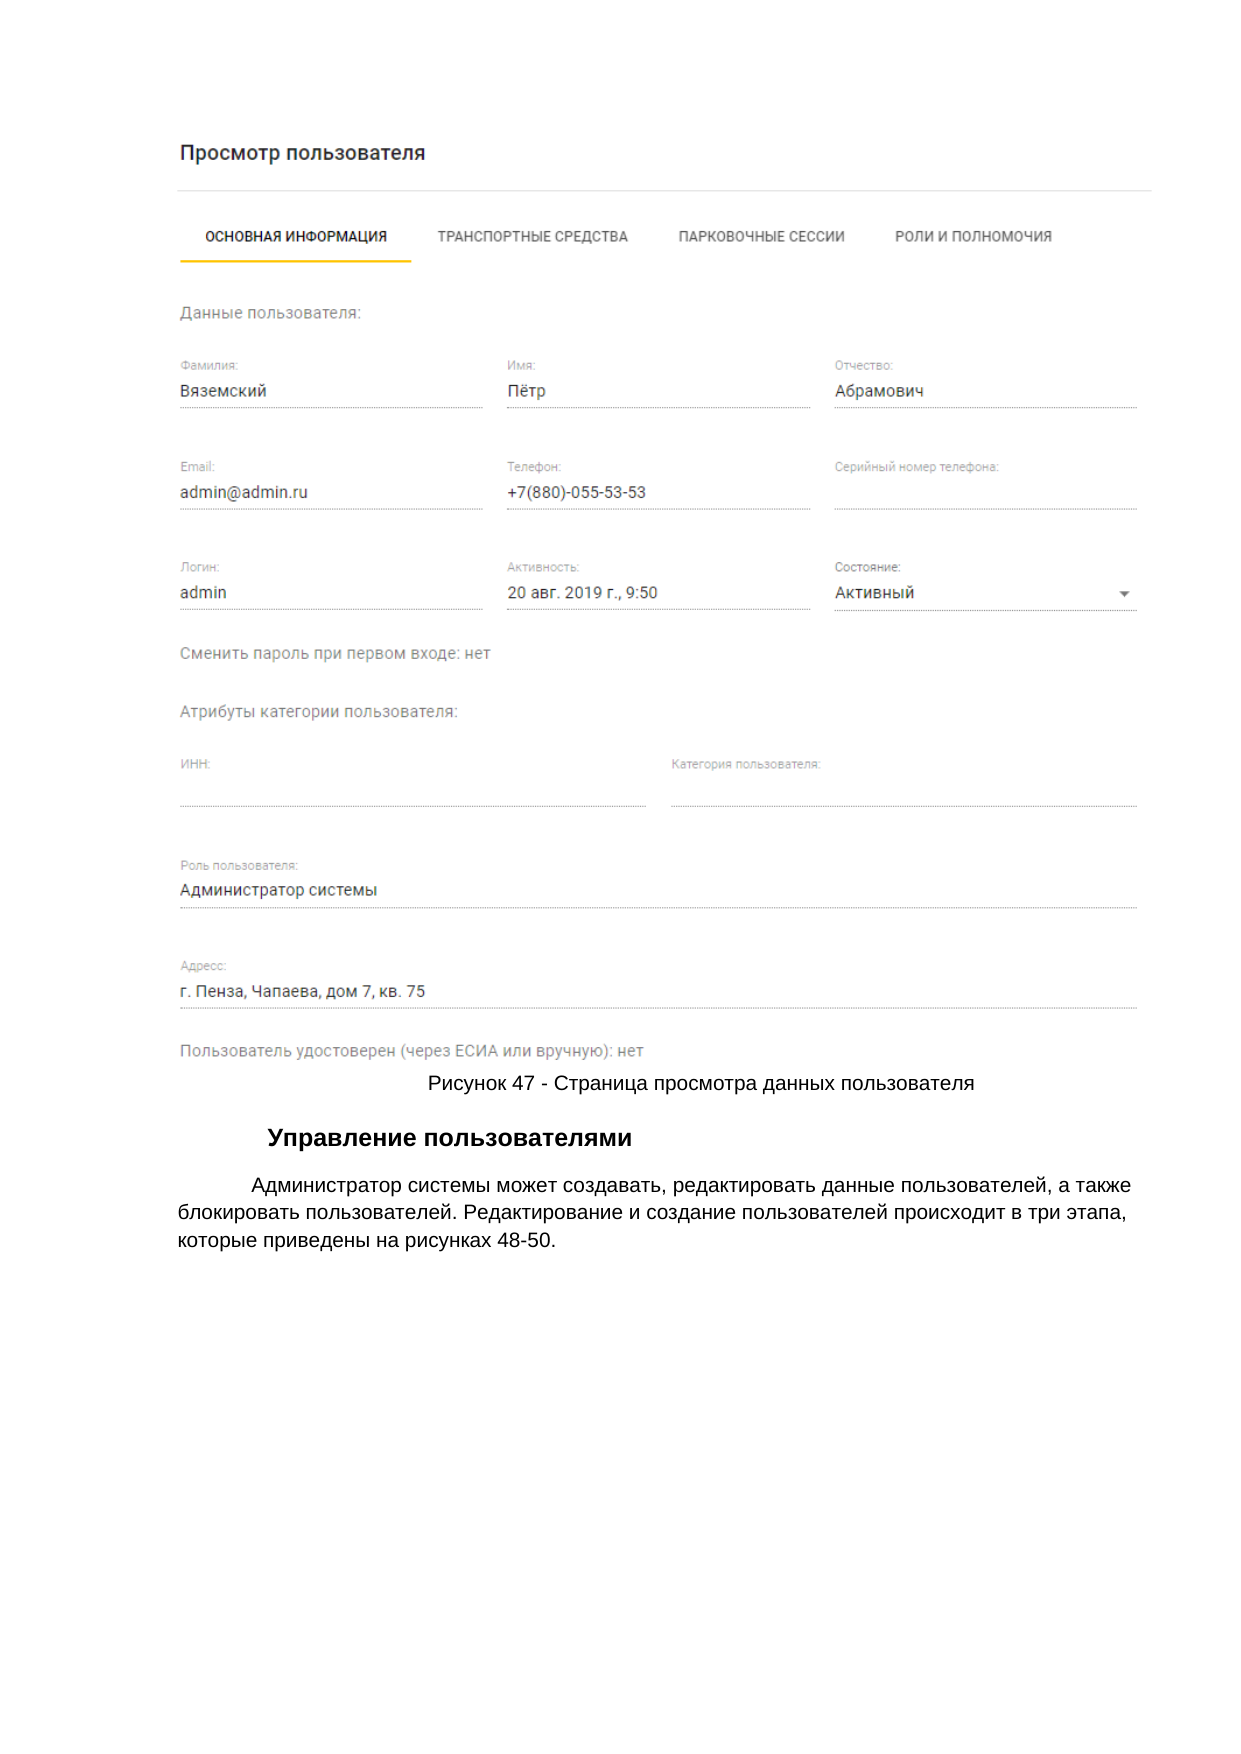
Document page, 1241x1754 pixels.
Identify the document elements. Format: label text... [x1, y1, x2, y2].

picture [177, 118, 1152, 1067]
subtitle Управление пользователями [267, 1123, 1152, 1152]
list Рисунок 47 - Страница просмотра данных пользователя [177, 1071, 1152, 1095]
list Администратор системы может создавать, редактировать данные пользователей, а также блокировать пользователей. Редактирование и создание пользователей происходит в три этапа, которые приведены на рисунках 48-50. [177, 1173, 1152, 1252]
